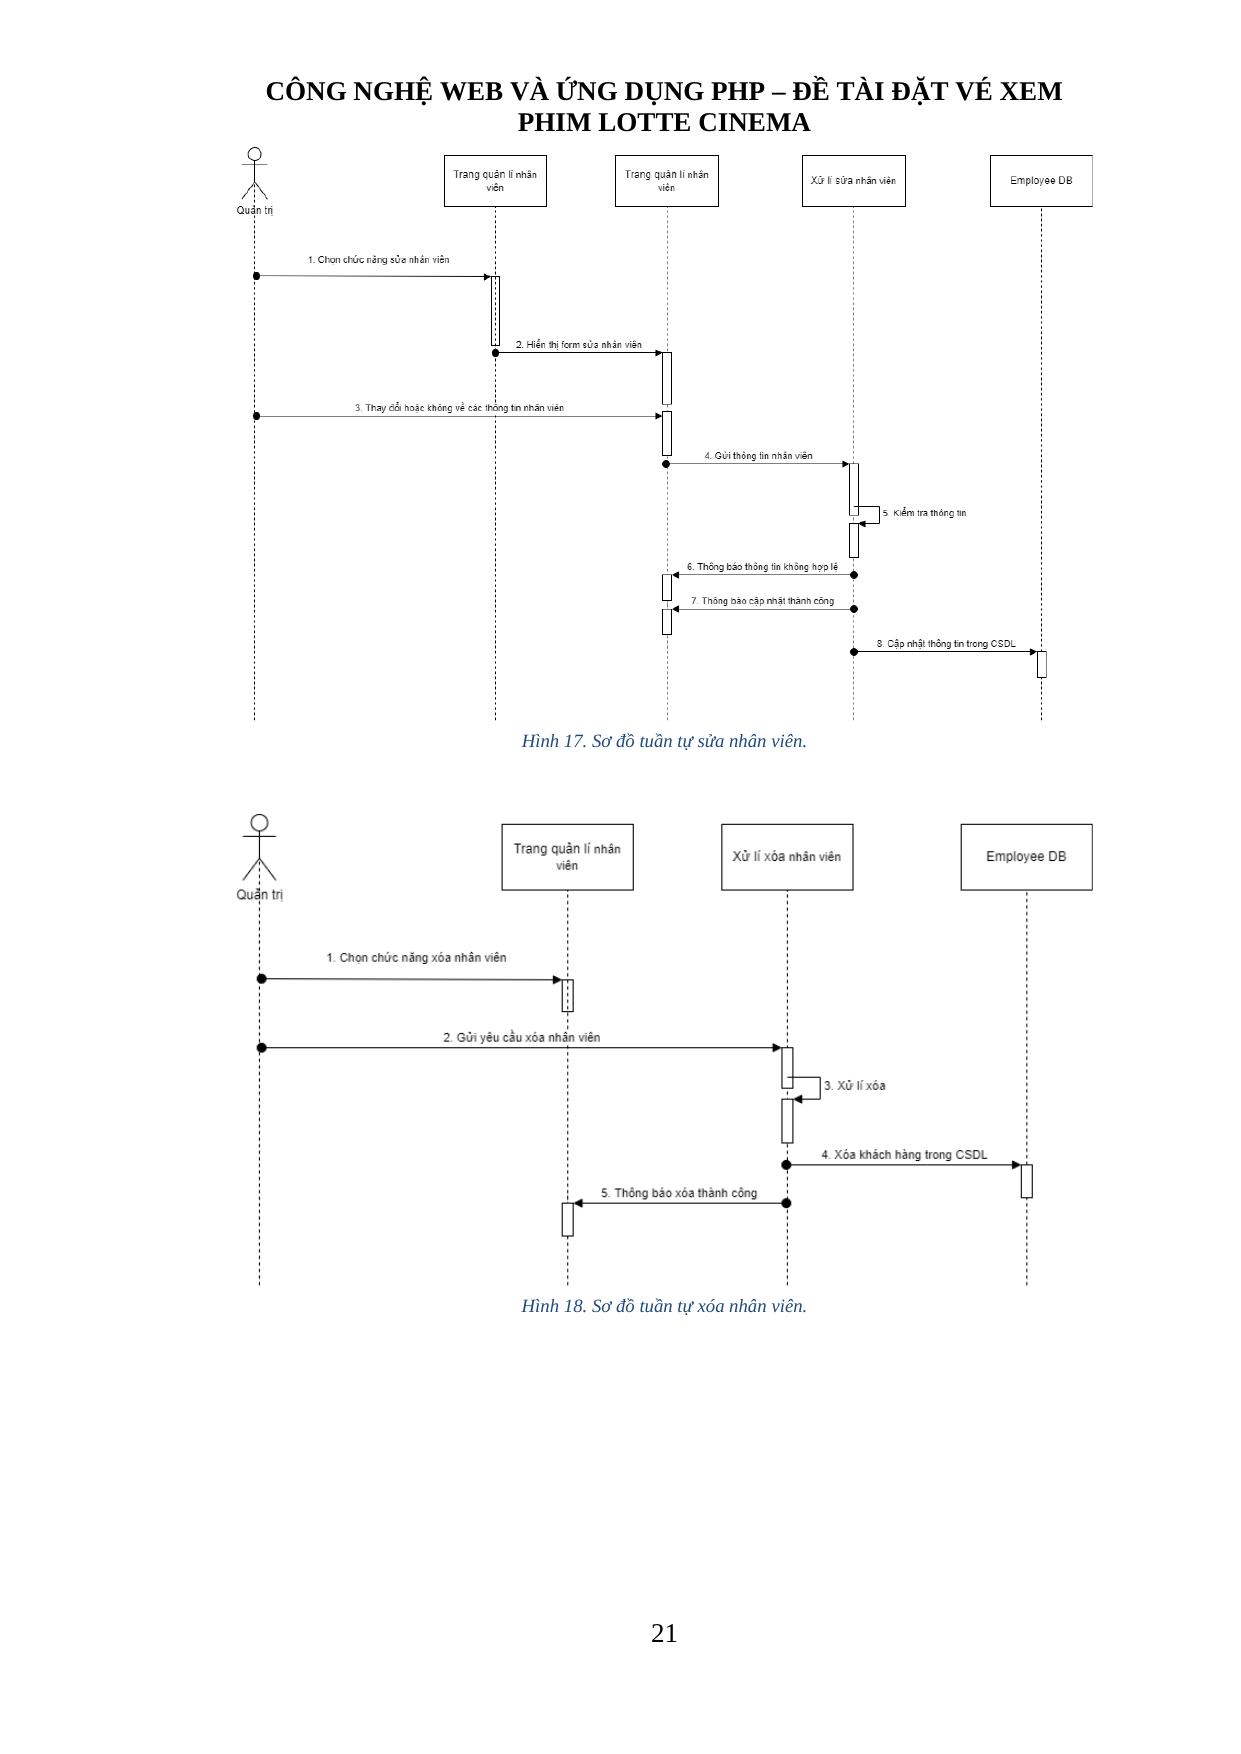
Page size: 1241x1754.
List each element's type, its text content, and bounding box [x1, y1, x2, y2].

picture [236, 814, 1093, 1287]
text Hình 17. Sơ đồ tuần tự sửa nhân viên. [236, 730, 1092, 751]
text Hình 18. Sơ đồ tuần tự xóa nhân viên. [236, 1295, 1092, 1317]
picture [236, 147, 1093, 721]
